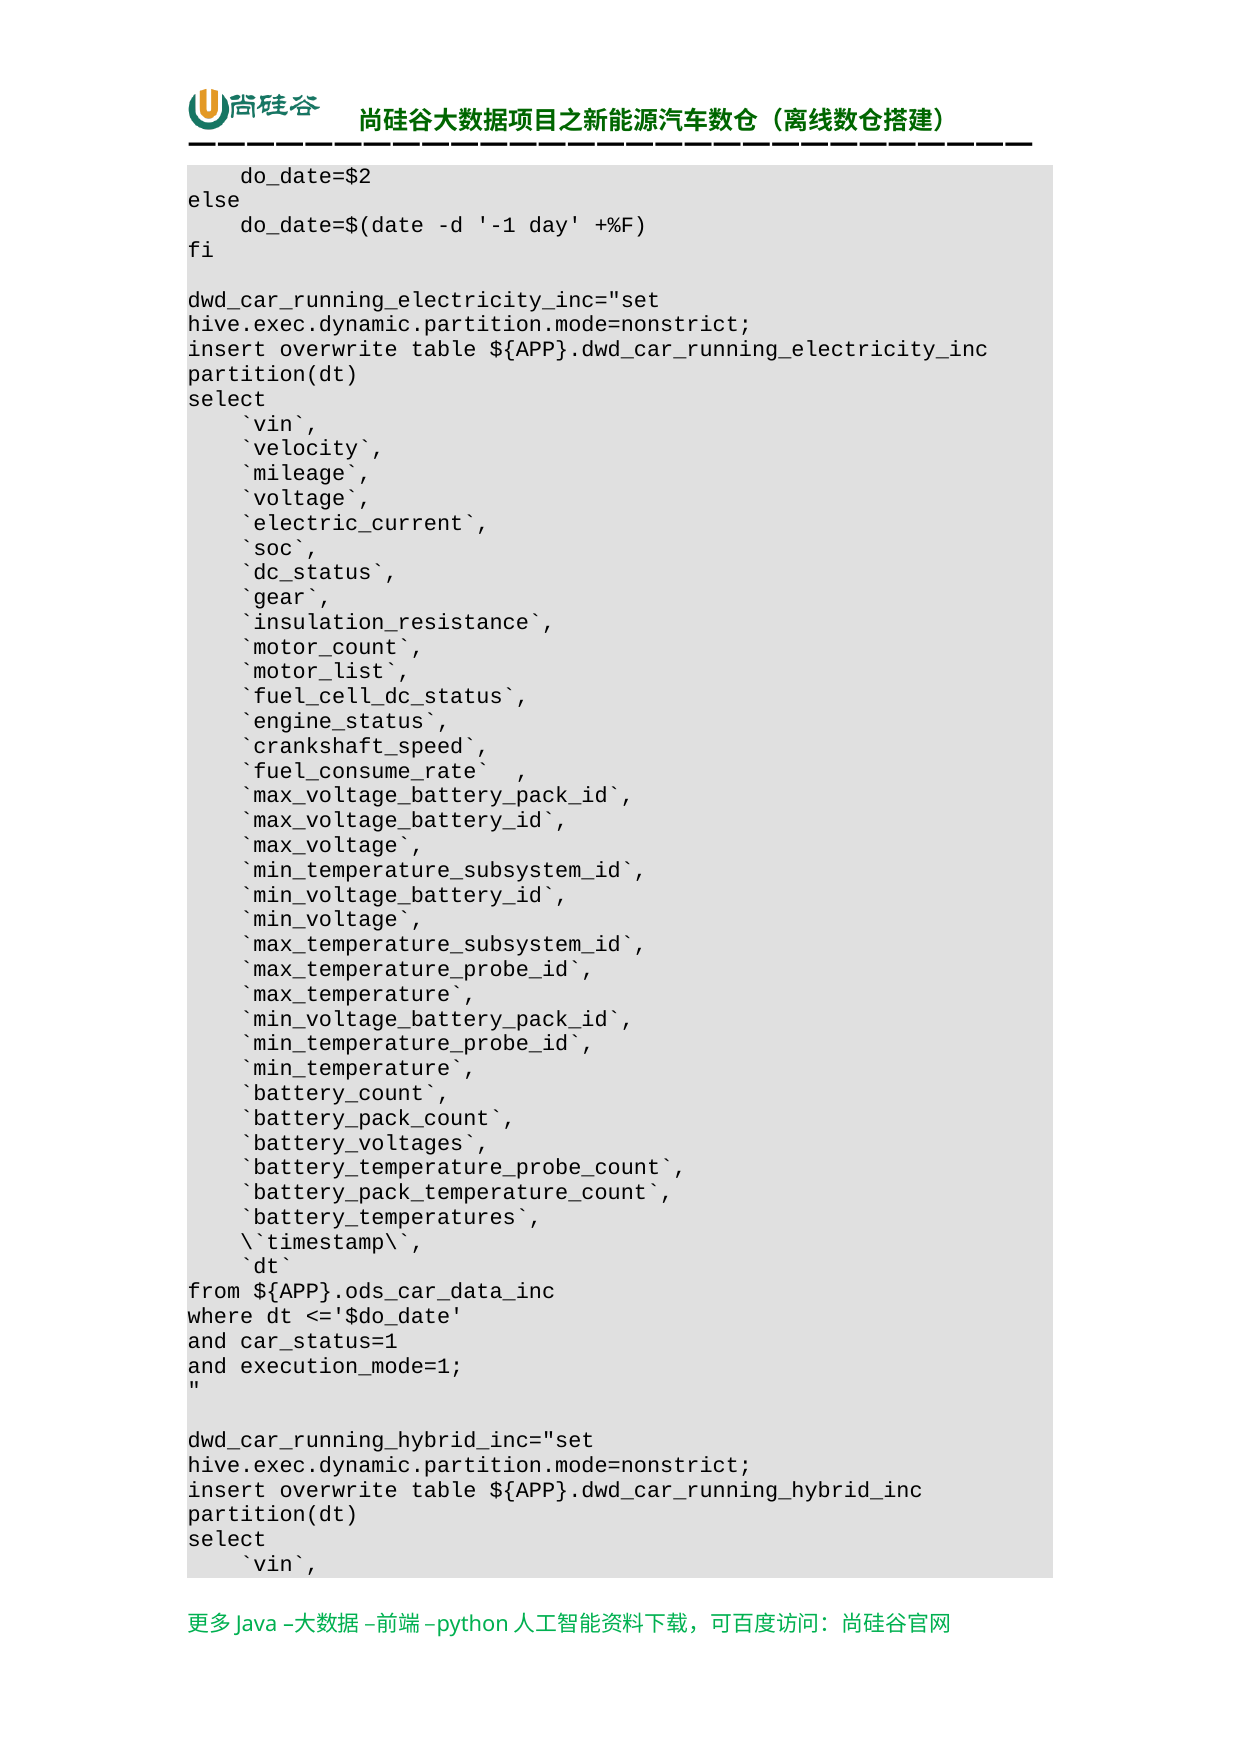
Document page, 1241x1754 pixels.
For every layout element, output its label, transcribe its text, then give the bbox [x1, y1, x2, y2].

text `vin`, [187, 1553, 1053, 1578]
text `battery_count`, [187, 1082, 1053, 1107]
text select [187, 1528, 1053, 1553]
text `electric_current`, [187, 512, 1053, 537]
text dwd_car_running_electricity_inc="set hive.exec.dynamic.partition.mode=nonstrict; [187, 289, 1053, 338]
text `battery_pack_count`, [187, 1107, 1053, 1132]
text fi [187, 239, 1053, 264]
text `battery_pack_temperature_count`, [187, 1181, 1053, 1206]
text else [187, 189, 1053, 214]
text and execution_mode=1; [187, 1355, 1053, 1379]
text `vin`, [187, 413, 1053, 437]
text select [187, 388, 1053, 413]
text `min_voltage_battery_pack_id`, [187, 1008, 1053, 1032]
text `min_temperature`, [187, 1057, 1053, 1082]
text `battery_temperatures`, [187, 1206, 1053, 1231]
text `dc_status`, [187, 561, 1053, 586]
text `min_voltage_battery_id`, [187, 884, 1053, 908]
picture [187, 88, 320, 130]
text `fuel_cell_dc_status`, [187, 685, 1053, 710]
text `mileage`, [187, 462, 1053, 487]
text `motor_list`, [187, 661, 1053, 685]
text `max_temperature_probe_id`, [187, 958, 1053, 983]
text `motor_count`, [187, 636, 1053, 661]
text do_date=$(date -d '-1 day' +%F) [187, 214, 1053, 239]
text insert overwrite table ${APP}.dwd_car_running_hybrid_inc partition(dt) [187, 1479, 1053, 1528]
text insert overwrite table ${APP}.dwd_car_running_electricity_inc partition(dt) [187, 338, 1053, 388]
text `max_voltage_battery_pack_id`, [187, 784, 1053, 809]
text do_date=$2 [187, 165, 1053, 189]
text `min_temperature_probe_id`, [187, 1032, 1053, 1057]
text dwd_car_running_hybrid_inc="set hive.exec.dynamic.partition.mode=nonstrict; [187, 1429, 1053, 1479]
text `soc`, [187, 537, 1053, 561]
text `engine_status`, [187, 710, 1053, 735]
text `insulation_resistance`, [187, 611, 1053, 636]
text `crankshaft_speed`, [187, 735, 1053, 760]
text from ${APP}.ods_car_data_inc [187, 1280, 1053, 1305]
text `voltage`, [187, 487, 1053, 512]
text `gear`, [187, 586, 1053, 611]
text `max_voltage`, [187, 834, 1053, 859]
text `battery_voltages`, [187, 1132, 1053, 1156]
text `min_temperature_subsystem_id`, [187, 859, 1053, 884]
text `max_temperature_subsystem_id`, [187, 933, 1053, 958]
text `battery_temperature_probe_count`, [187, 1156, 1053, 1181]
text and car_status=1 [187, 1330, 1053, 1355]
text `dt` [187, 1256, 1053, 1280]
text `min_voltage`, [187, 908, 1053, 933]
text where dt <='$do_date' [187, 1305, 1053, 1330]
text `max_temperature`, [187, 983, 1053, 1008]
text \`timestamp\`, [187, 1231, 1053, 1256]
text `fuel_consume_rate` , [187, 760, 1053, 784]
text " [187, 1379, 1053, 1404]
text `max_voltage_battery_id`, [187, 809, 1053, 834]
text `velocity`, [187, 437, 1053, 462]
